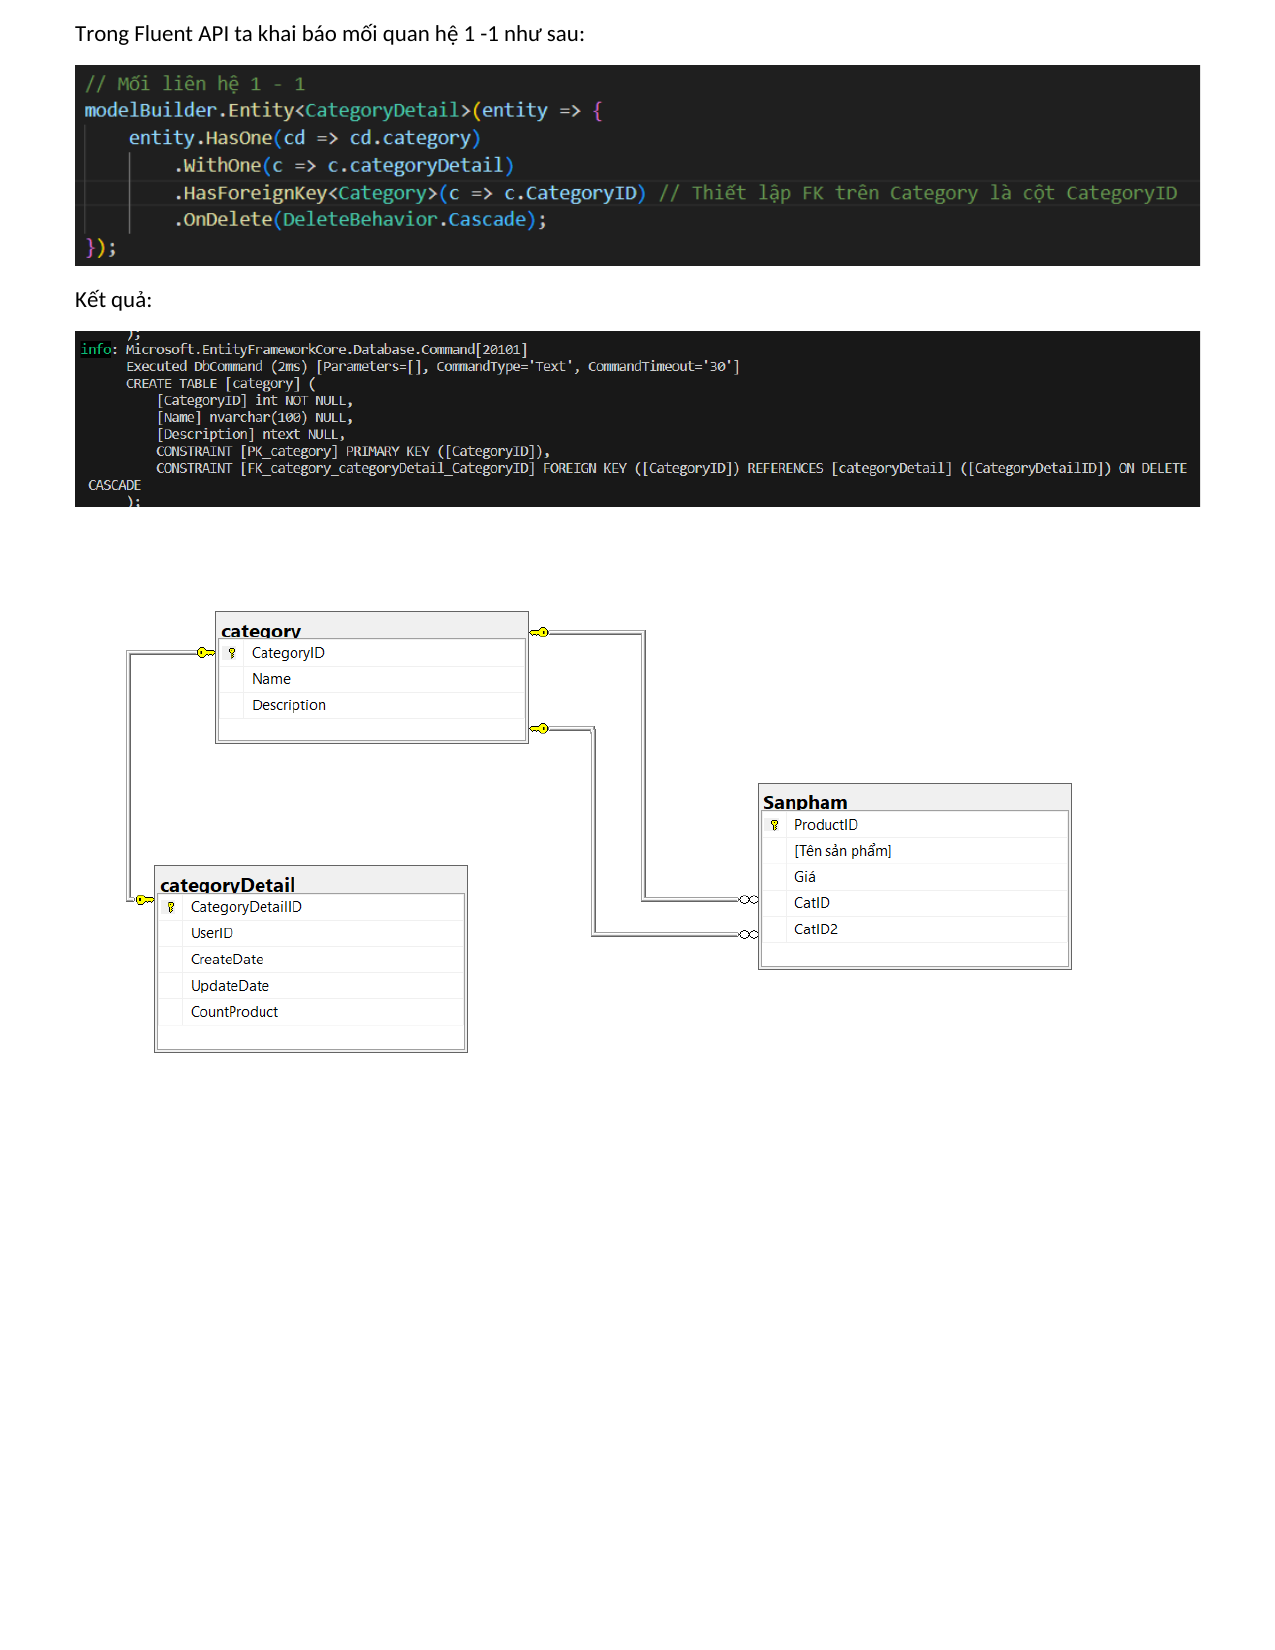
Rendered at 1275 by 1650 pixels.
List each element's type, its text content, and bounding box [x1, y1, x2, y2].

text Kết quả: [75, 285, 1200, 313]
picture [75, 331, 1200, 507]
picture [75, 572, 1200, 1090]
picture [75, 65, 1200, 266]
text Trong Fluent API ta khai báo mối quan hệ 1 -1 như sau: [75, 19, 1200, 47]
